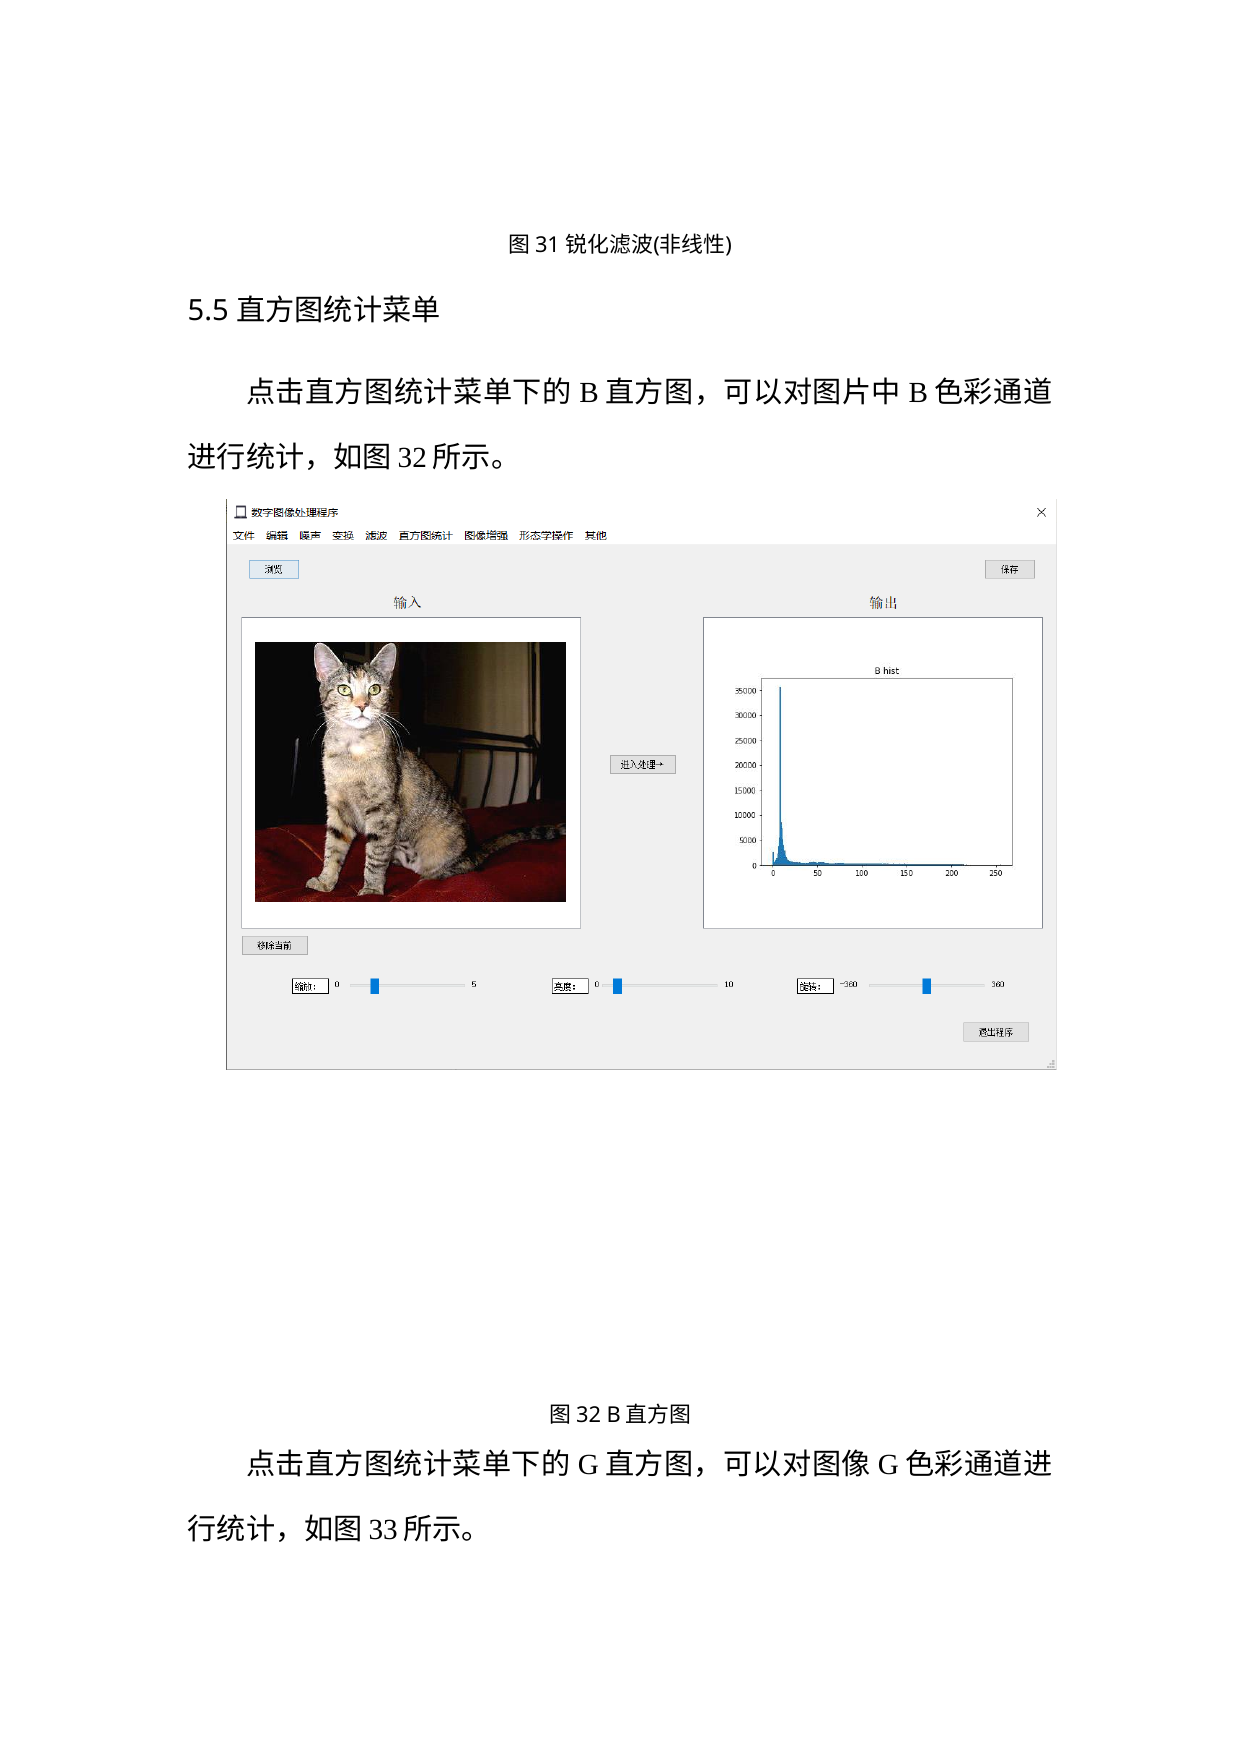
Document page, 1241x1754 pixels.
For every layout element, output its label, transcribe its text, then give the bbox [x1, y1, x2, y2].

subtitle 5.5 直方图统计菜单 [187, 276, 1053, 341]
text 点击直方图统计菜单下的G直方图，可以对图像G色彩通道进行统计，如图33所示。 [187, 1429, 1053, 1559]
picture [226, 499, 1057, 1070]
text 图31 锐化滤波(非线性) [187, 227, 1053, 259]
text 图32 B直方图 [187, 1397, 1053, 1429]
text 点击直方图统计菜单下的B直方图，可以对图片中B色彩通道进行统计，如图32所示。 [187, 357, 1053, 487]
